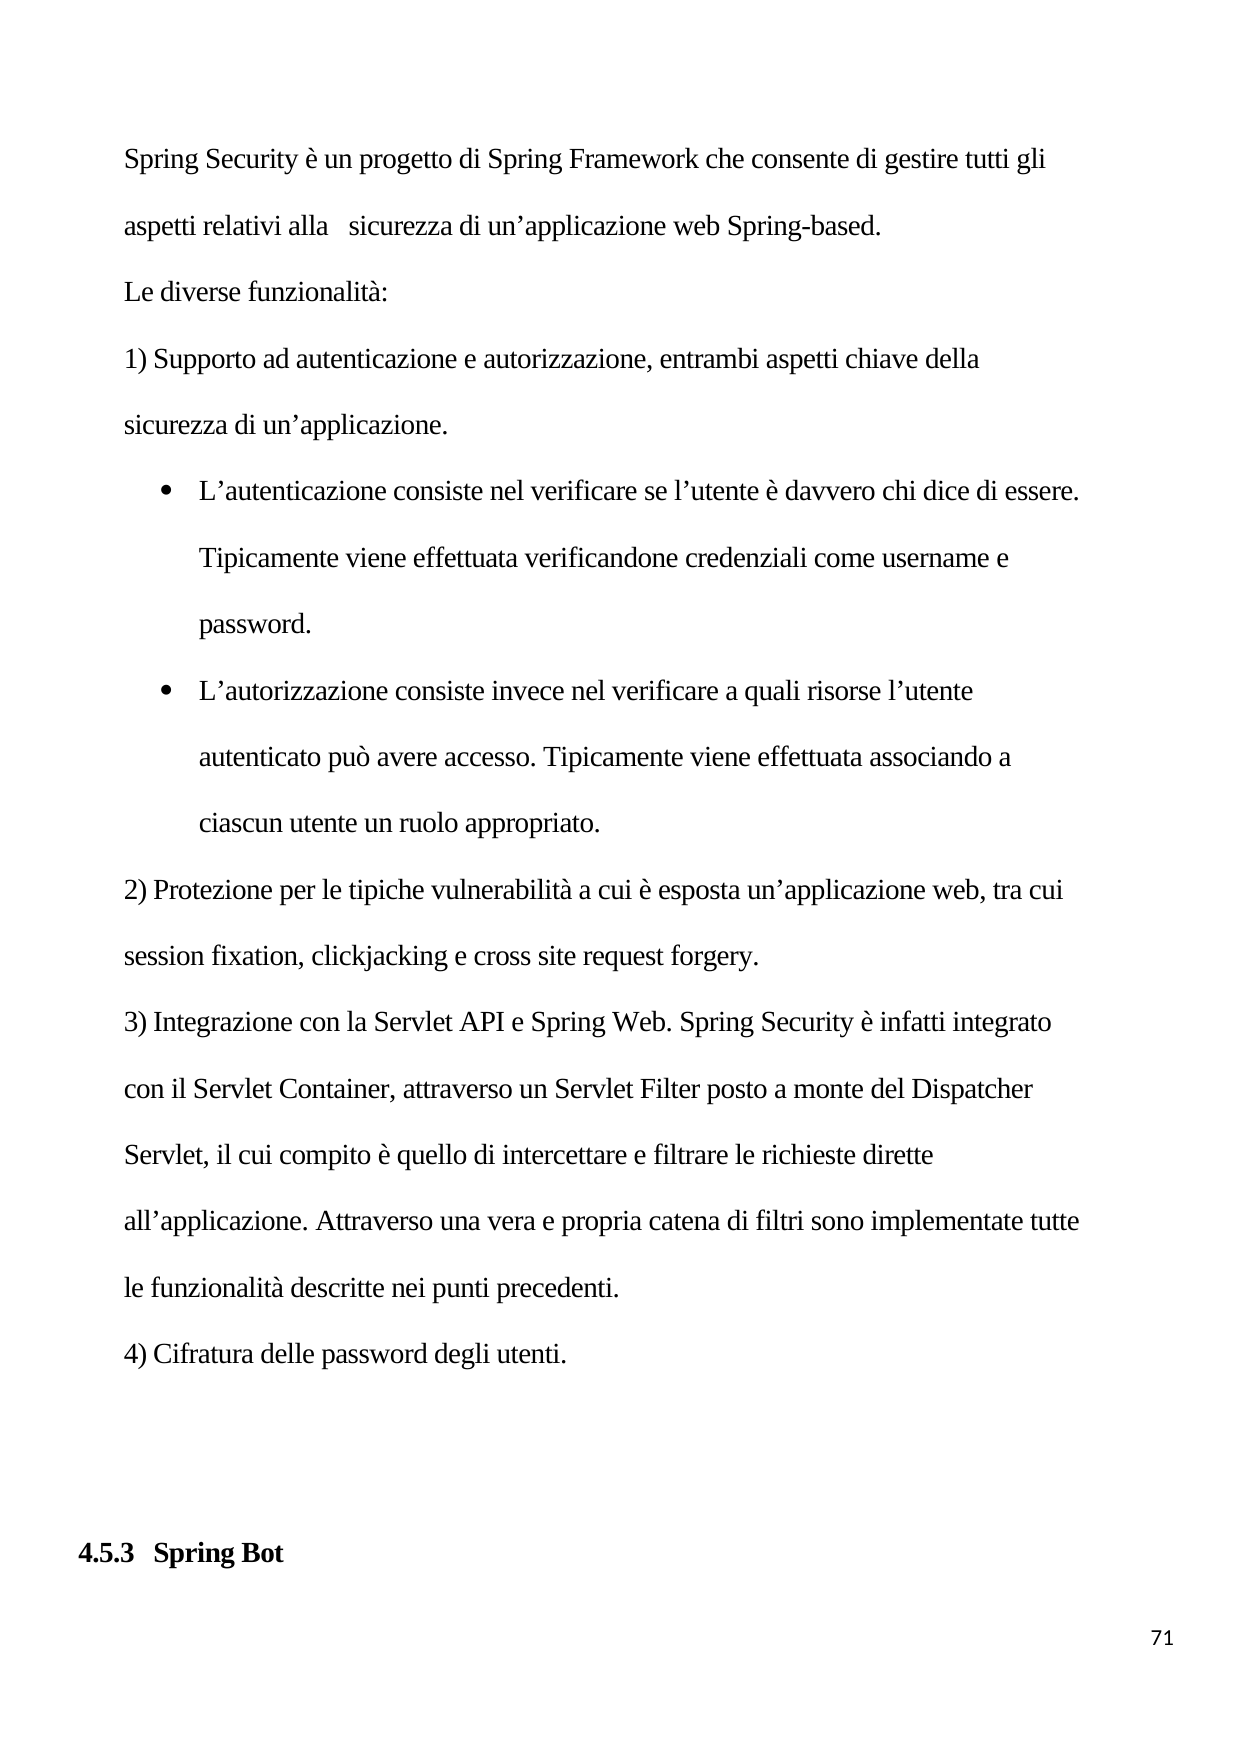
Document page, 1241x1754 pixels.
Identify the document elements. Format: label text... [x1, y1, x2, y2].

text 2) Protezione per le tipiche vulnerabilità a cui è esposta un’applicazione web, tra cui session fixation, clickjacking e cross site request forgery. [123, 872, 1081, 972]
text 3) Integrazione con la Servlet API e Spring Web. Spring Security è infatti integrato con il Servlet Container, attraverso un Servlet Filter posto a monte del Dispatcher Servlet, il cui compito è quello di intercettare e filtrare le richieste dirette all’applicazione. Attraverso una vera e propria catena di filtri sono implementate tutte le funzionalità descritte nei punti precedenti. [123, 1004, 1081, 1303]
list Spring Bot [78, 1535, 1081, 1569]
text 1) Supporto ad autenticazione e autorizzazione, entrambi aspetti chiave della sicurezza di un’applicazione. [123, 341, 1081, 441]
text Spring Security è un progetto di Spring Framework che consente di gestire tutti gli aspetti relativi alla sicurezza di un’applicazione web Spring-based. [123, 142, 1081, 242]
text 4) Cifratura delle password degli utenti. [123, 1336, 1081, 1370]
list L’autorizzazione consiste invece nel verificare a quali risorse l’utente autenticato può avere accesso. Tipicamente viene effettuata associando a ciascun utente un ruolo appropriato. [161, 673, 1081, 839]
text Le diverse funzionalità: [123, 274, 1081, 308]
list L’autenticazione consiste nel verificare se l’utente è davvero chi dice di essere. Tipicamente viene effettuata verificandone credenziali come username e password. [161, 473, 1081, 640]
